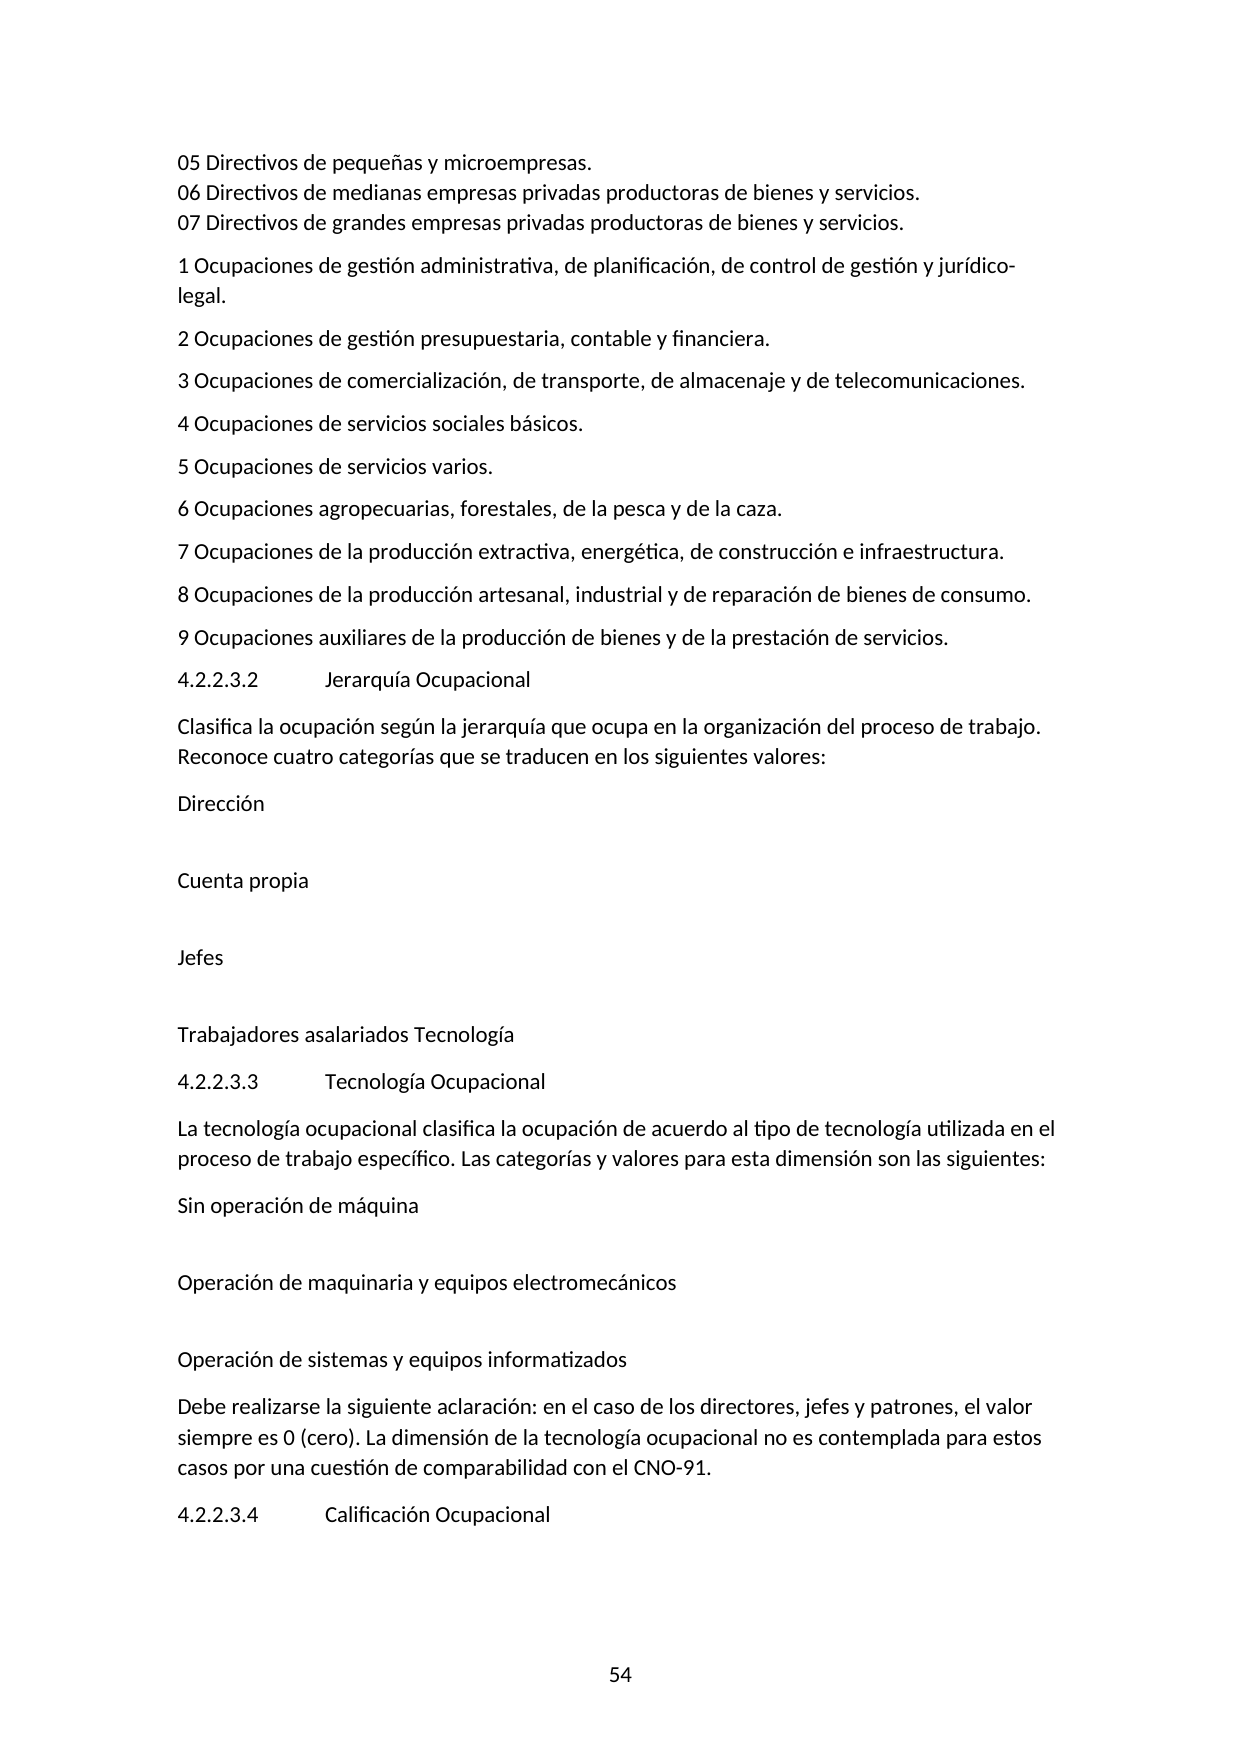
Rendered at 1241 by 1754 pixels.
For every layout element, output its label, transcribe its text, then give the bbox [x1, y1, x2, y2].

text 6 Ocupaciones agropecuarias, forestales, de la pesca y de la caza. [177, 494, 1063, 522]
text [177, 148, 1063, 236]
text 5 Ocupaciones de servicios varios. [177, 452, 1063, 480]
text 2 Ocupaciones de gestión presupuestaria, contable y financiera. [177, 324, 1063, 352]
text 4 Ocupaciones de servicios sociales básicos. [177, 409, 1063, 437]
text 1 Ocupaciones de gestión administrativa, de planificación, de control de gestión y jurídico-legal. [177, 251, 1063, 309]
text 8 Ocupaciones de la producción artesanal, industrial y de reparación de bienes de consumo. [177, 580, 1063, 608]
text 7 Ocupaciones de la producción extractiva, energética, de construcción e infraestructura. [177, 537, 1063, 565]
text 3 Ocupaciones de comercialización, de transporte, de almacenaje y de telecomunicaciones. [177, 366, 1063, 394]
text 9 Ocupaciones auxiliares de la producción de bienes y de la prestación de servicios. [177, 623, 1063, 651]
